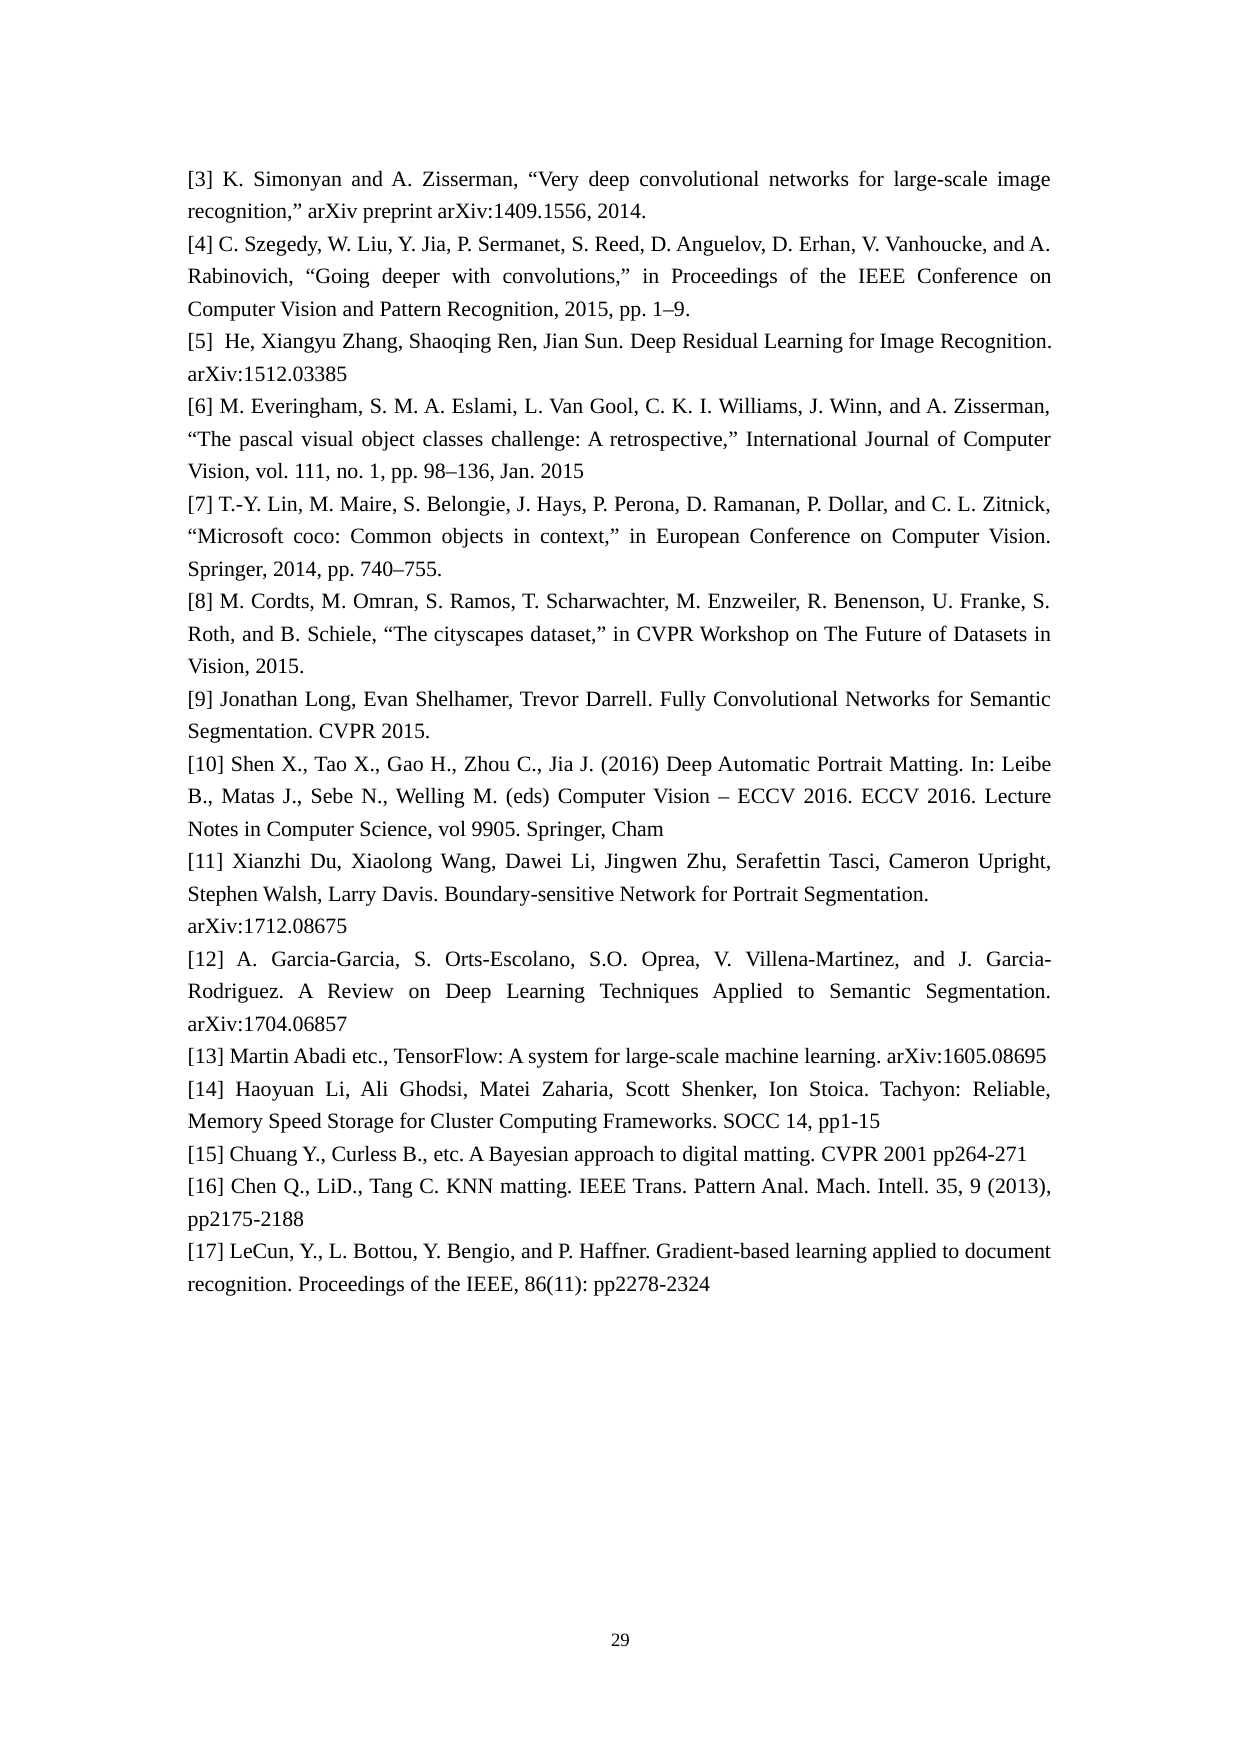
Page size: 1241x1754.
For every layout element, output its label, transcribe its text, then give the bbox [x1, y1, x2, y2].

text [11] Xianzhi Du, Xiaolong Wang, Dawei Li, Jingwen Zhu, Serafettin Tasci, Cameron Upright, Stephen Walsh, Larry Davis. Boundary-sensitive Network for Portrait Segmentation. arXiv:1712.08675 [187, 844, 1053, 942]
text [8] M. Cordts, M. Omran, S. Ramos, T. Scharwachter, M. Enzweiler, R. Benenson, U. Franke, S. Roth, and B. Schiele, “The cityscapes dataset,” in CVPR Workshop on The Future of Datasets in Vision, 2015. [187, 584, 1053, 682]
text [3] K. Simonyan and A. Zisserman, “Very deep convolutional networks for large-scale image recognition,” arXiv preprint arXiv:1409.1556, 2014. [187, 162, 1053, 227]
text [16] Chen Q., LiD., Tang C. KNN matting. IEEE Trans. Pattern Anal. Mach. Intell. 35, 9 (2013), pp2175-2188 [187, 1169, 1053, 1234]
text [9] Jonathan Long, Evan Shelhamer, Trevor Darrell. Fully Convolutional Networks for Semantic Segmentation. CVPR 2015. [187, 682, 1053, 747]
text [14] Haoyuan Li, Ali Ghodsi, Matei Zaharia, Scott Shenker, Ion Stoica. Tachyon: Reliable, Memory Speed Storage for Cluster Computing Frameworks. SOCC 14, pp1-15 [187, 1072, 1053, 1137]
text [13] Martin Abadi etc., TensorFlow: A system for large-scale machine learning. arXiv:1605.08695 [187, 1039, 1053, 1072]
text [6] M. Everingham, S. M. A. Eslami, L. Van Gool, C. K. I. Williams, J. Winn, and A. Zisserman, “The pascal visual object classes challenge: A retrospective,” International Journal of Computer Vision, vol. 111, no. 1, pp. 98–136, Jan. 2015 [187, 389, 1053, 487]
text [15] Chuang Y., Curless B., etc. A Bayesian approach to digital matting. CVPR 2001 pp264-271 [187, 1137, 1053, 1169]
text [10] Shen X., Tao X., Gao H., Zhou C., Jia J. (2016) Deep Automatic Portrait Matting. In: Leibe B., Matas J., Sebe N., Welling M. (eds) Computer Vision – ECCV 2016. ECCV 2016. Lecture Notes in Computer Science, vol 9905. Springer, Cham [187, 747, 1053, 844]
text [4] C. Szegedy, W. Liu, Y. Jia, P. Sermanet, S. Reed, D. Anguelov, D. Erhan, V. Vanhoucke, and A. Rabinovich, “Going deeper with convolutions,” in Proceedings of the IEEE Conference on Computer Vision and Pattern Recognition, 2015, pp. 1–9. [187, 227, 1053, 324]
text [17] LeCun, Y., L. Bottou, Y. Bengio, and P. Haffner. Gradient-based learning applied to document recognition. Proceedings of the IEEE, 86(11): pp2278-2324 [187, 1234, 1053, 1299]
text [12] A. Garcia-Garcia, S. Orts-Escolano, S.O. Oprea, V. Villena-Martinez, and J. Garcia-Rodriguez. A Review on Deep Learning Techniques Applied to Semantic Segmentation. arXiv:1704.06857 [187, 942, 1053, 1039]
text [5] He, Xiangyu Zhang, Shaoqing Ren, Jian Sun. Deep Residual Learning for Image Recognition. arXiv:1512.03385 [187, 324, 1053, 389]
text [7] T.-Y. Lin, M. Maire, S. Belongie, J. Hays, P. Perona, D. Ramanan, P. Dollar, and C. L. Zitnick, “Microsoft coco: Common objects in context,” in European Conference on Computer Vision. Springer, 2014, pp. 740–755. [187, 487, 1053, 584]
